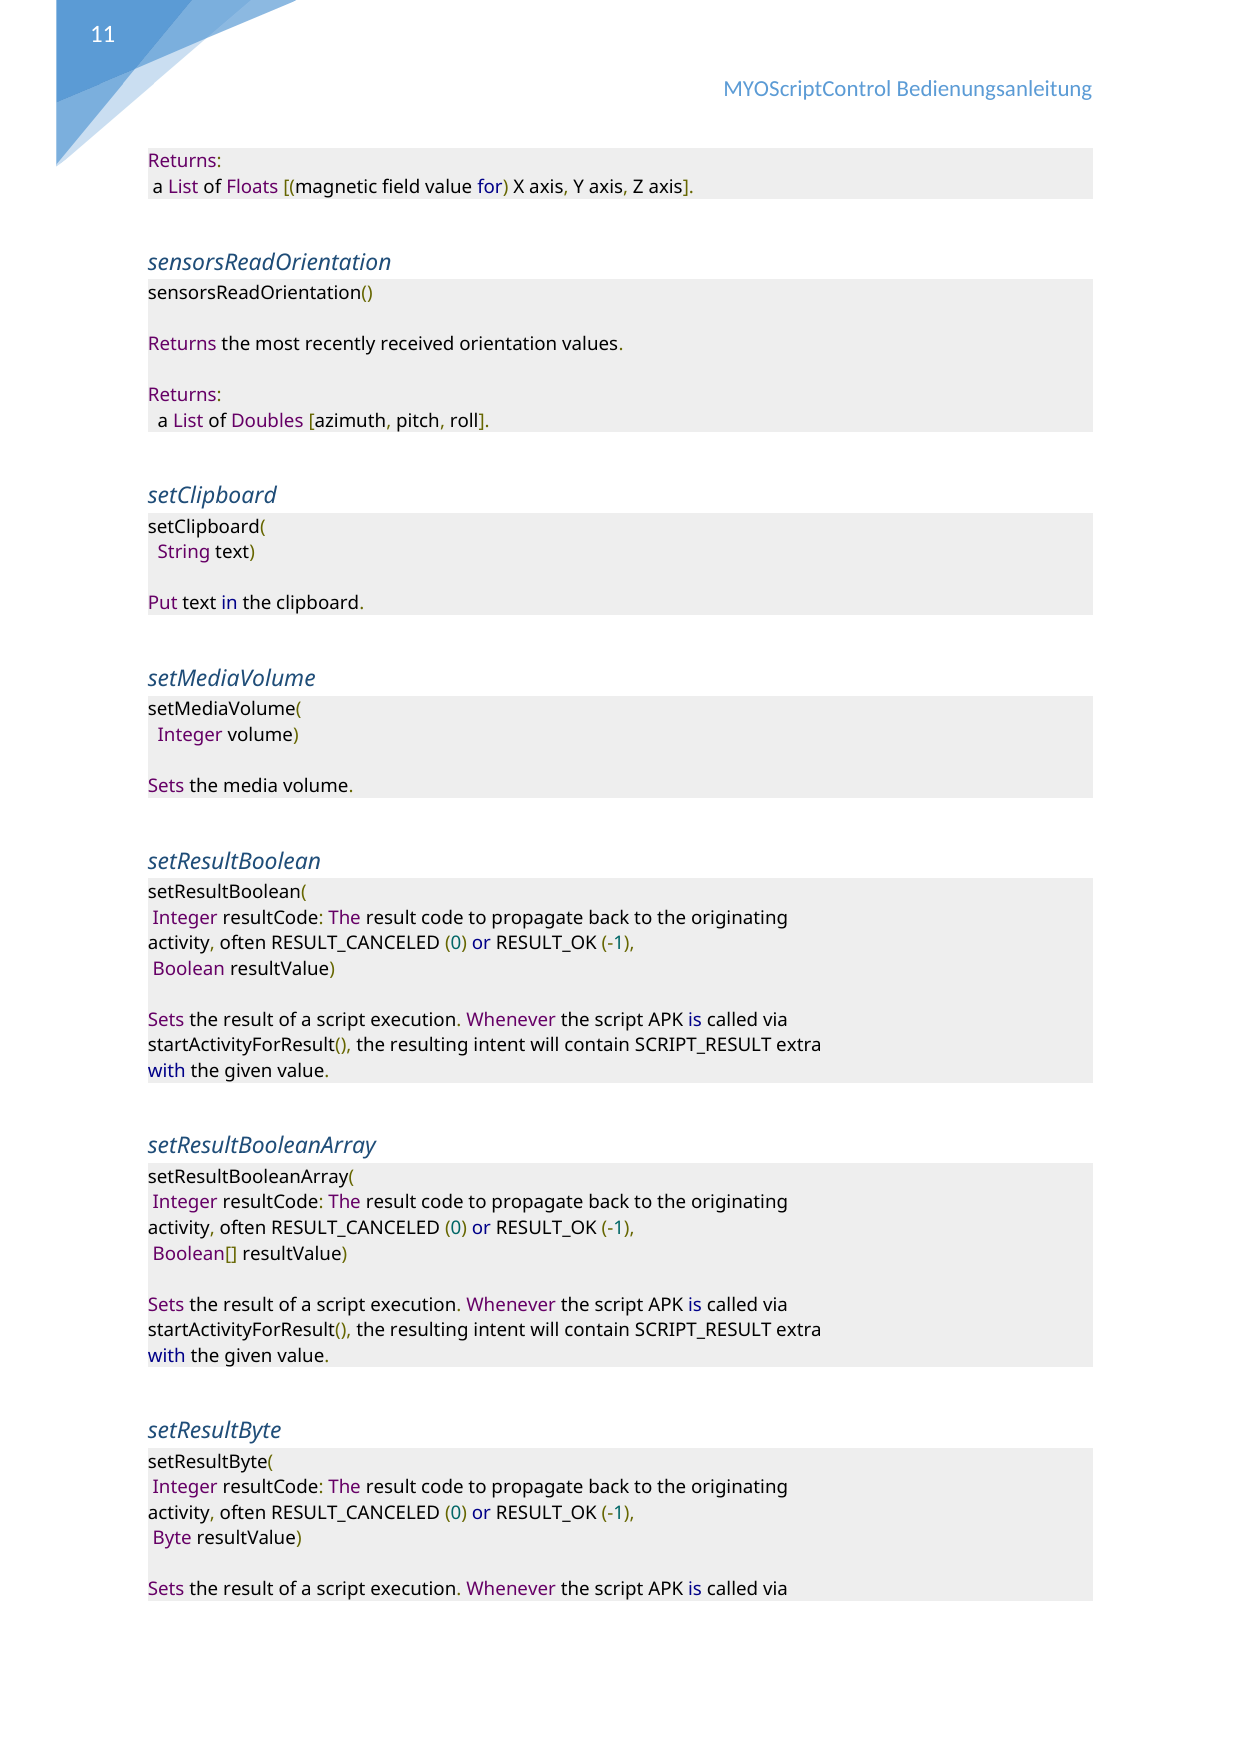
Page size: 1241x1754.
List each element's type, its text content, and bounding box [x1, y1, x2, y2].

subtitle sensorsReadOrientation [148, 246, 1093, 277]
picture [56, 0, 298, 168]
text setClipboard( String text) Put text in the clipboard. [148, 513, 1093, 615]
text setResultBooleanArray( Integer resultCode: The result code to propagate back to the originating activity, often RESULT_CANCELED (0) or RESULT_OK (-1), Boolean[] resultValue) Sets the result of a script execution. Whenever the script APK is called via startActivityForResult(), the resulting intent will contain SCRIPT_RESULT extra with the given value. [148, 1163, 1093, 1367]
text setResultBoolean( Integer resultCode: The result code to propagate back to the originating activity, often RESULT_CANCELED (0) or RESULT_OK (-1), Boolean resultValue) Sets the result of a script execution. Whenever the script APK is called via startActivityForResult(), the resulting intent will contain SCRIPT_RESULT extra with the given value. [148, 878, 1093, 1083]
subtitle setMediaVolume [148, 662, 1093, 693]
subtitle setResultBoolean [148, 845, 1093, 876]
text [148, 148, 1093, 199]
text sensorsReadOrientation() Returns the most recently received orientation values. Returns: a List of Doubles [azimuth, pitch, roll]. [148, 279, 1093, 432]
text setMediaVolume( Integer volume) Sets the media volume. [148, 696, 1093, 798]
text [148, 1448, 1093, 1601]
subtitle setClipboard [148, 479, 1093, 511]
subtitle setResultByte [148, 1414, 1093, 1446]
subtitle setResultBooleanArray [148, 1129, 1093, 1161]
